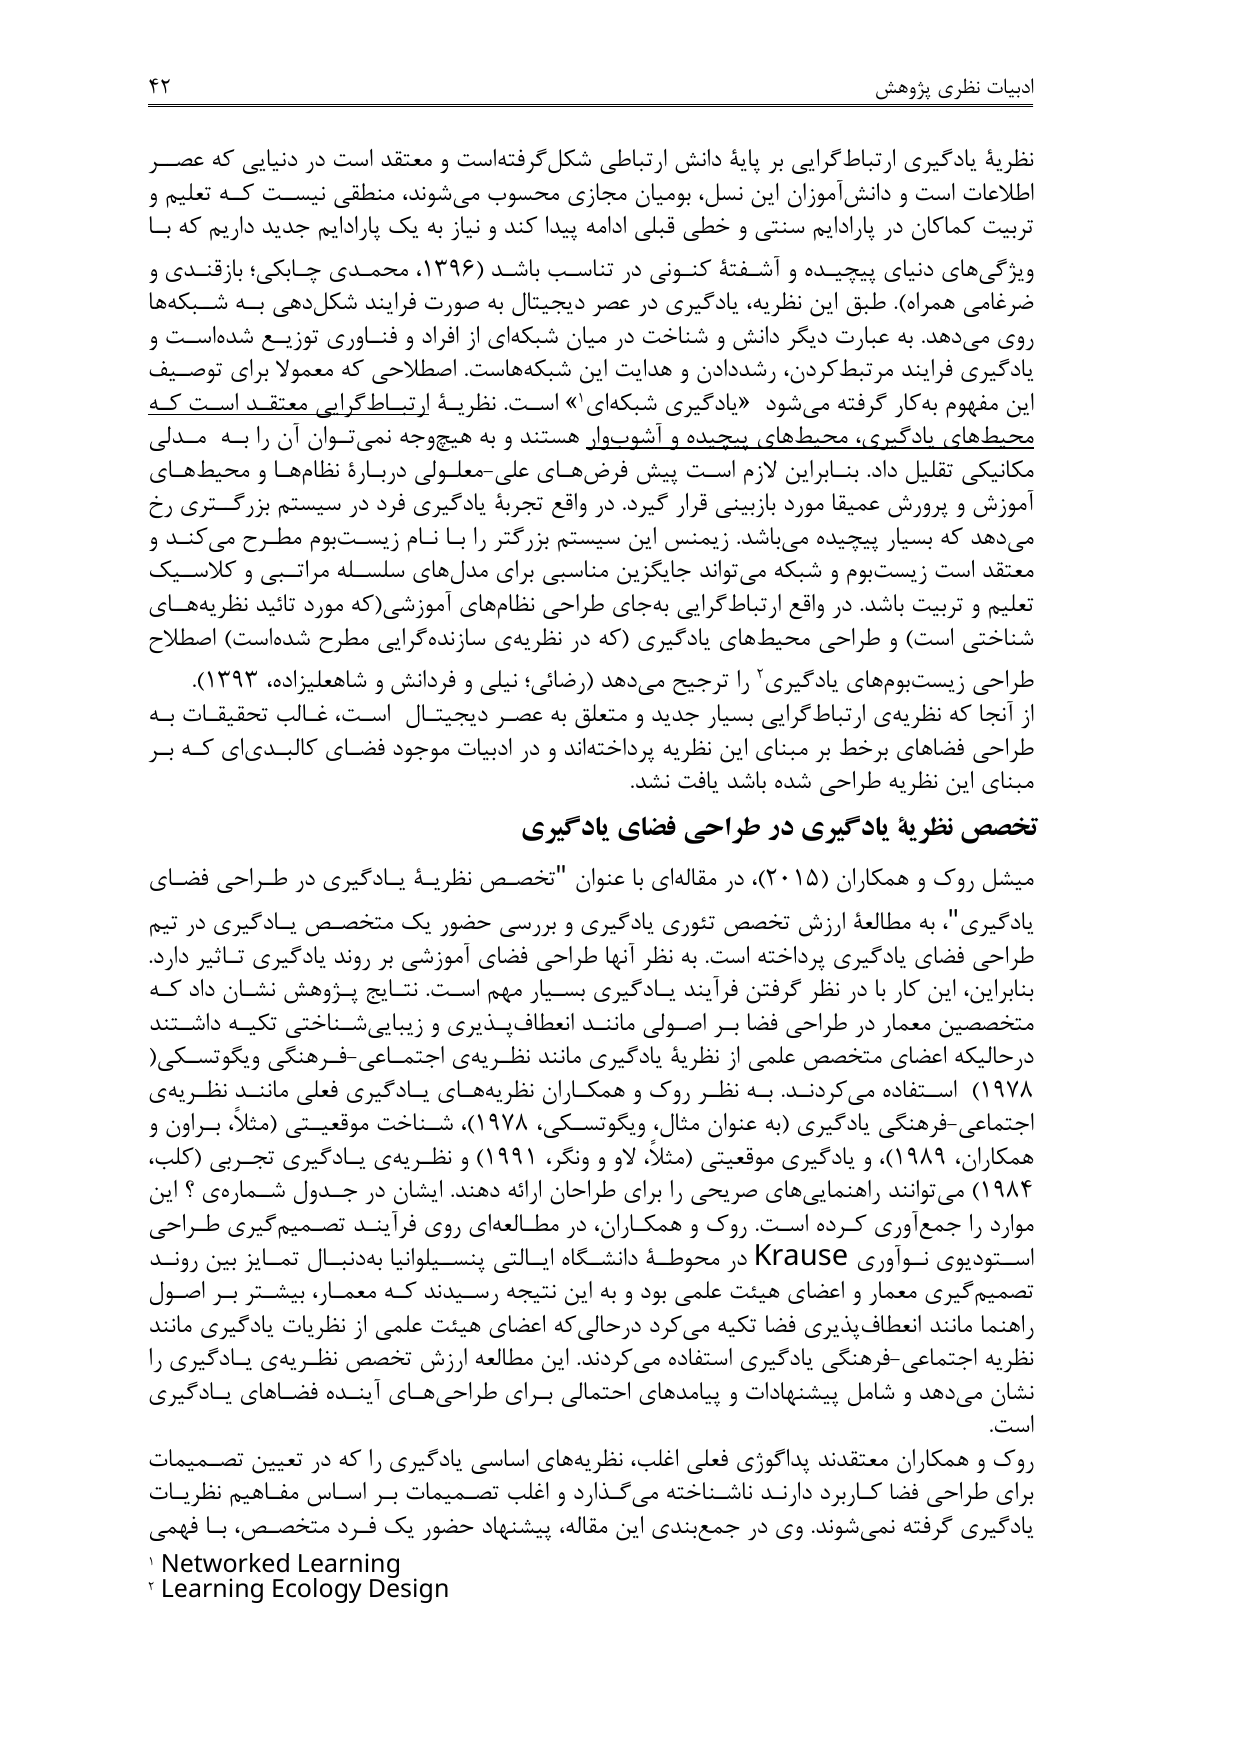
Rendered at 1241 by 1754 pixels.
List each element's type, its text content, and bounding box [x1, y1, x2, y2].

text تخصص نظریۀ یادگیری در طراحی فضای یادگیری [148, 816, 1038, 845]
text نظریۀ یادگیری ارتباط‌گرایی بر پایۀ دانش ارتباطی شکل‌گرفته‌است و معتقد است در دنیایی که عصر اطلاعات است و دانش‌آموزان این نسل، بومیان مجازی محسوب می‌شوند، منطقی نیست که تعلیم و تربیت کماکان در پارادایم سنتی و خطی قبلی ادامه پیدا کند و نیاز به یک پارادایم جدید داریم که با ویژگی‌های دنیای پیچیده و آشفتۀ کنونی در تناسب باشد (1396، محمدی چابکی؛ بازقندی و ضرغامی همراه). طبق این نظریه، یادگیري در عصر دیجیتال به صورت فرایند شکل‌دهی به شبکه‌ها روی می‌دهد. به عبارت دیگر دانش و شناخت در میان شبکه‌ای از افراد و فناوری توزیع شده‌است و یادگیري فرایند مرتبط‌کردن، رشددادن و هدایت این شبکه‌هاست. اصطلاحی که معمولا برای توصیف این مفهوم به‌کار گرفته می‌شود «یادگیری شبکه‌ای» است. نظریۀ ارتباط‌گرایی معتقد است که محیط‌های یادگیری، محیط‌های پیچیده و آشوب‌وار هستند و به هیچ‌وجه نمی‌توان آن را به مدلی مکانیکی تقلیل داد. بنابراین لازم است پیش فرض‌های علی-معلولی دربارۀ نظام‌ها و محیط‌های آموزش و پرورش عمیقا مورد بازبینی قرار گیرد. در واقع تجربۀ یادگیری فرد در سیستم بزرگتری رخ می‌دهد که بسیار پیچیده می‌باشد. زیمنس این سیستم بزرگتر را با نام زیست‌بوم مطرح می‌کند و معتقد است زیست‌بوم و شبکه می‌تواند جایگزین مناسبی برای مدل‌های سلسله مراتبی و کلاسیک تعلیم و تربیت باشد. در واقع ارتباط‌گرایی به‌جای طراحی نظام‌های آموزشی(که مورد تائید نظریه‌های شناختی است) و طراحی محیط‌های یادگیری (که در نظریه‌ی سازنده‌گرایی مطرح شده‌است) اصطلاح طراحی زیست‌بوم‌های یادگیری را ترجیح می‌دهد (رضائی؛ نیلی و فردانش و شاهعلیزاده، 1393). [148, 148, 1033, 697]
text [148, 1447, 1033, 1543]
text از آنجا که نظریه‌ی ارتباط‌گرایی بسیار جدید و متعلق به عصر دیجیتال است، غالب تحقیقات به طراحی فضاهای برخط بر مبنای این نظریه پرداخته‌اند و در ادبیات موجود فضای کالبدی‌ای که بر مبنای این نظریه طراحی شده باشد یافت نشد. [148, 703, 1033, 799]
text میشل روک و همکاران (2015)، در مقاله‌ای با عنوان "تخصص نظریۀ یادگیری در طراحی فضای یادگیری"، به مطالعۀ ارزش تخصص تئوری یادگیری و بررسی حضور یک متخصص یادگیری در تیم طراحی فضای یادگیری پرداخته است. به نظر آنها طراحی فضای آموزشی بر روند یادگیری تاثیر دارد. بنابراین، این کار با در نظر گرفتن فرآیند یادگیری بسیار مهم است. نتایج پژوهش نشان داد که متخصصین معمار در طراحی فضا بر اصولی مانند انعطاف‌پذیری و زیبایی‌شناختی تکیه داشتند درحالیکه اعضای متخصص علمی از نظریۀ یادگیری مانند نظریه‌ی اجتماعی-فرهنگی ویگوتسکی(1978) استفاده می‌کردند. به نظر روک و همکاران نظریه‌های یادگیری فعلی مانند نظریه‌ی اجتماعی-فرهنگی یادگیری (به عنوان مثال، ویگوتسکی، 1978)، شناخت موقعیتی (مثلاً، براون و همکاران، 1989)، و یادگیری موقعیتی (مثلاً، لاو و ونگر، 1991) و نظریه‌ی یادگیری تجربی (کلب، 1984) می‌توانند راهنمایی‌های صریحی را برای طراحان ارائه دهند. ایشان در جدول شماره‌ی ؟ این موارد را جمع‌آوری کرده است. روک و همکاران، در مطالعه‌ای روی فرآیند تصمیم‌گیری طراحی استودیوی نوآوری Krause در محوطۀ دانشگاه ایالتی پنسیلوانیا به‌دنبال تمایز بین روند تصمیم‌گیری معمار و اعضای هیئت علمی بود و به این نتیجه رسیدند که معمار، بیشتر بر اصول راهنما مانند انعطاف‌پذیری فضا تکیه می‌کرد درحالی‌که اعضای هیئت علمی از نظریات یادگیری مانند نظریه اجتماعی-فرهنگی یادگیری استفاده می‌کردند. این مطالعه ارزش تخصص نظریه‌ی یادگیری را نشان می‌دهد و شامل پیشنهادات و پیامدهای احتمالی برای طراحی‌های آینده فضاهای یادگیری است. [148, 857, 1033, 1443]
